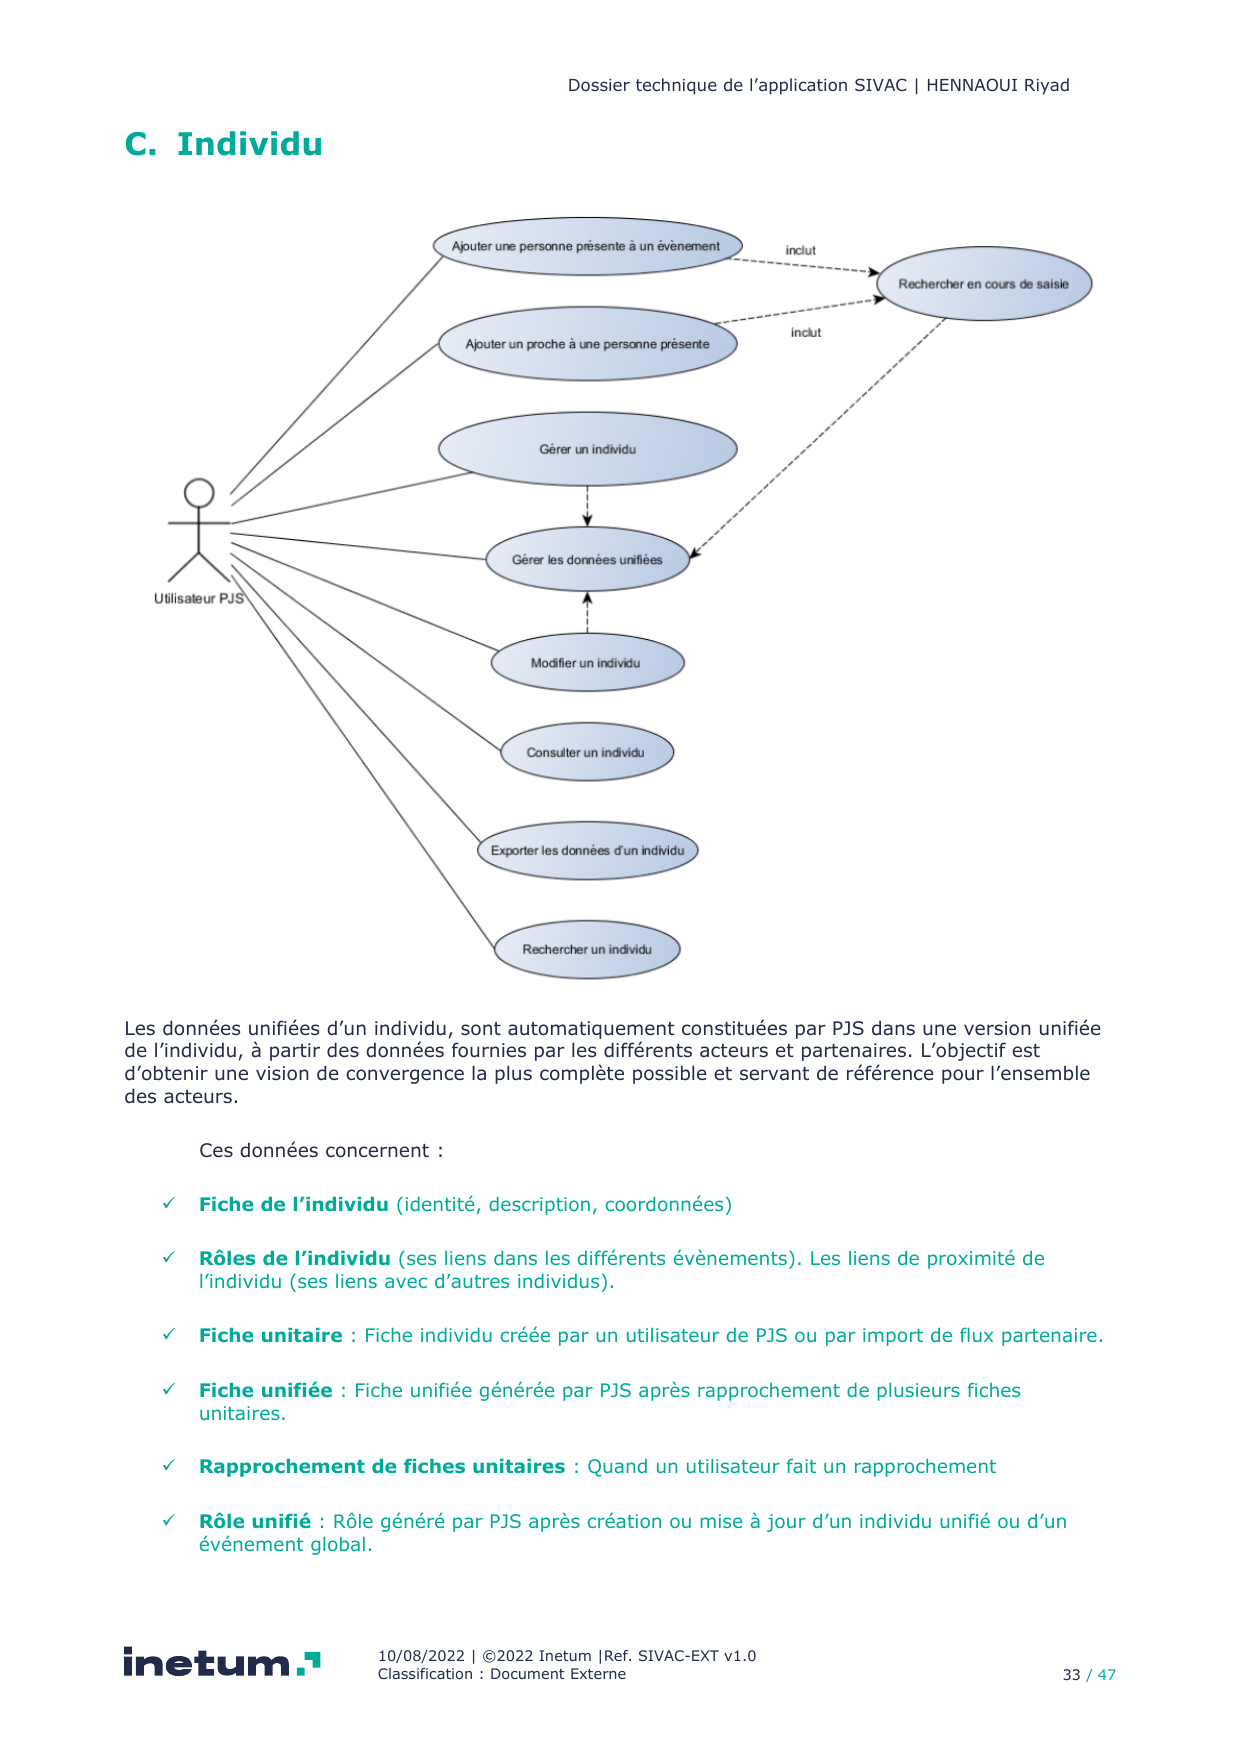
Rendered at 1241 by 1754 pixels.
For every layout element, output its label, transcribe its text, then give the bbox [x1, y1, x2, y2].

subtitle Individu [124, 124, 1116, 162]
list Fiche unitaire : Fiche individu créée par un utilisateur de PJS ou par import de flux partenaire. [161, 1324, 1116, 1347]
picture [128, 193, 1112, 985]
list Rôle unifié : Rôle généré par PJS après création ou mise à jour d’un individu unifié ou d’un événement global. [161, 1509, 1116, 1555]
list Fiche de l’individu (identité, description, coordonnées) [161, 1193, 1116, 1216]
text Ces données concernent : [124, 1139, 1116, 1162]
text Les données unifiées d’un individu, sont automatiquement constituées par PJS dans une version unifiée de l’individu, à partir des données fournies par les différents acteurs et partenaires. L’objectif est d’obtenir une vision de convergence la plus complète possible et servant de référence pour l’ensemble des acteurs. [124, 1016, 1116, 1107]
list Fiche unifiée : Fiche unifiée générée par PJS après rapprochement de plusieurs fiches unitaires. [161, 1378, 1116, 1424]
list Rôles de l’individu (ses liens dans les différents évènements). Les liens de proximité de l’individu (ses liens avec d’autres individus). [161, 1247, 1116, 1293]
list Rapprochement de fiches unitaires : Quand un utilisateur fait un rapprochement [161, 1455, 1116, 1478]
